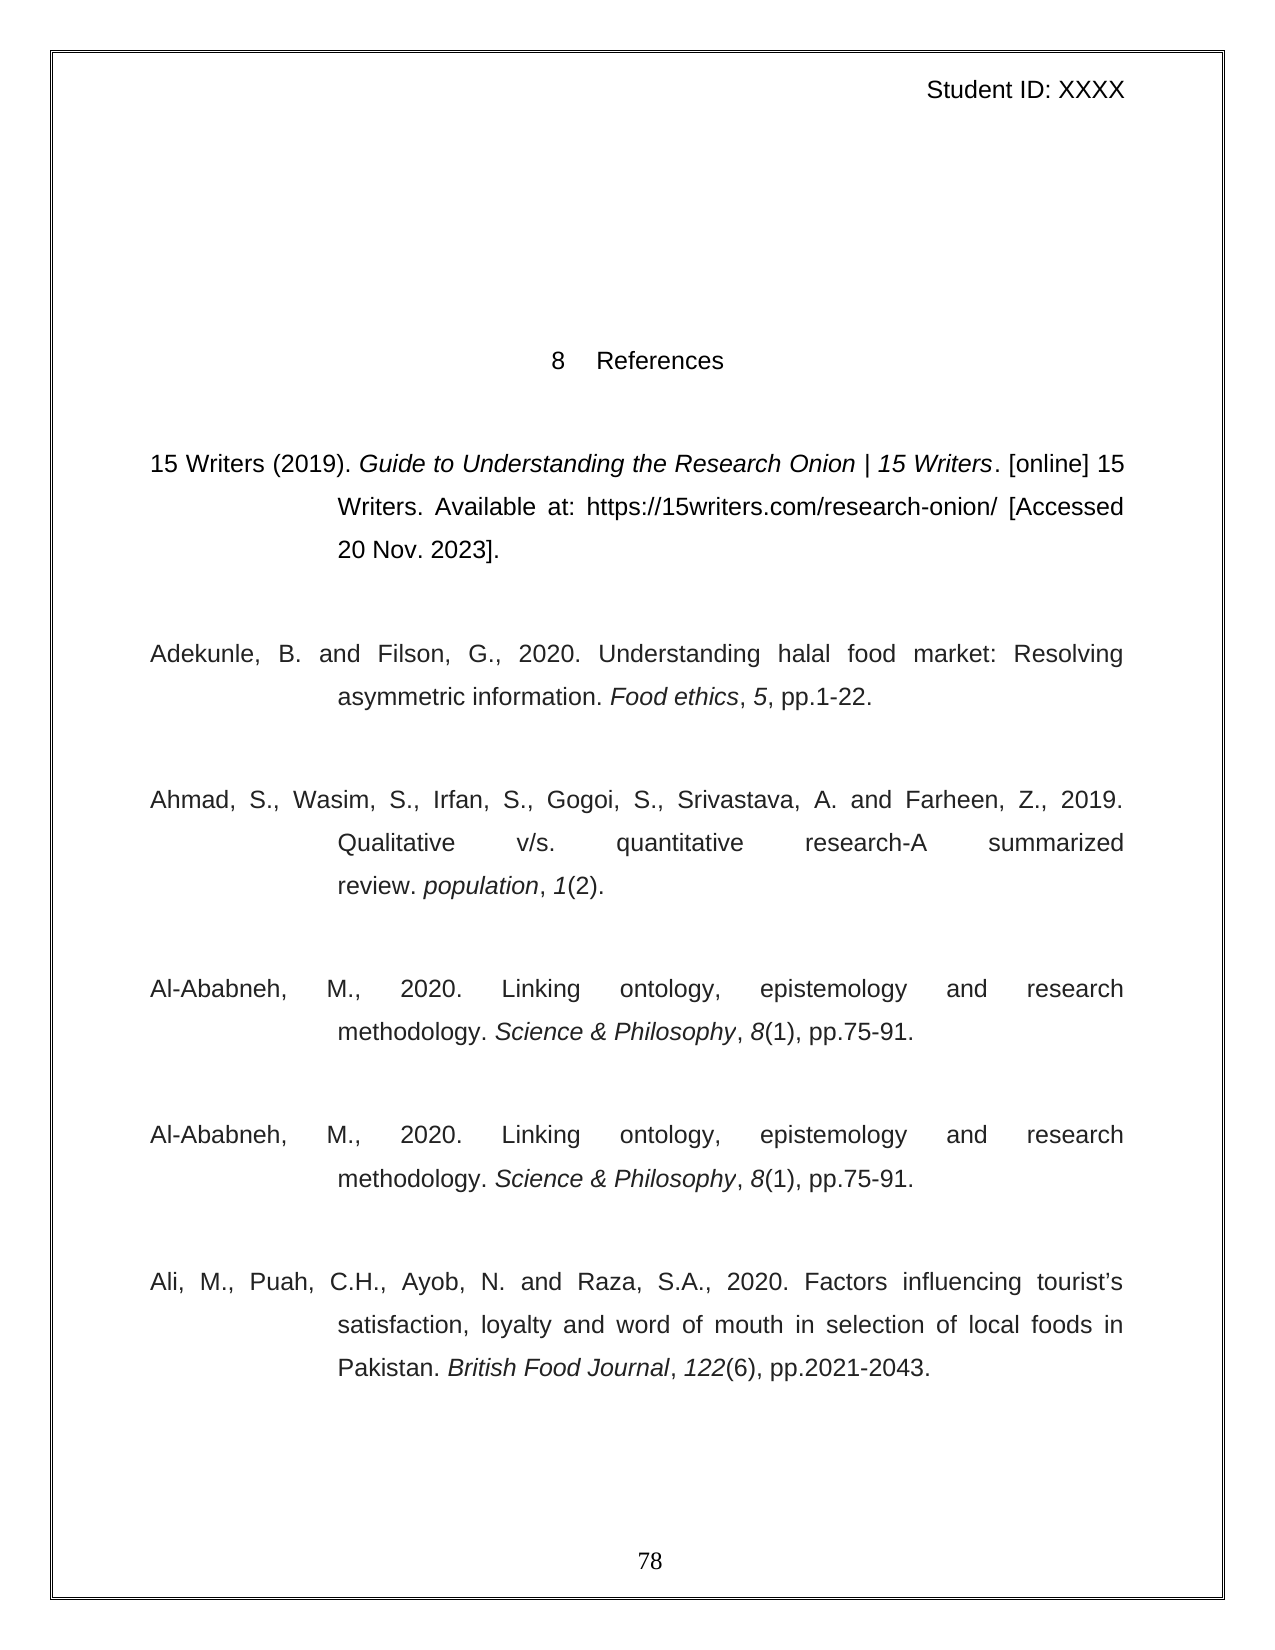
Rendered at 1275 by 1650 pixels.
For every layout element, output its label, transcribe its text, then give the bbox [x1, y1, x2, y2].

text 15 Writers (2019). Guide to Understanding the Research Onion | 15 Writers. [online] 15 Writers. Available at: https://15writers.com/research-onion/ [Accessed 20 Nov. 2023]. [150, 449, 1125, 564]
text Adekunle, B. and Filson, G., 2020. Understanding halal food market: Resolving asymmetric information. Food ethics, 5, pp.1-22. [150, 667, 1125, 710]
text Ahmad, S., Wasim, S., Irfan, S., Gogoi, S., Srivastava, A. and Farheen, Z., 2019. Qualitative v/s. quantitative research-A summarized review. population, 1(2). [150, 813, 1125, 900]
text Ali, M., Puah, C.H., Ayob, N. and Raza, S.A., 2020. Factors influencing tourist’s satisfaction, loyalty and word of mouth in selection of local foods in Pakistan. British Food Journal, 122(6), pp.2021-2043. [150, 1295, 1125, 1382]
text Al-Ababneh, M., 2020. Linking ontology, epistemology and research methodology. Science & Philosophy, 8(1), pp.75-91. [150, 1149, 1125, 1192]
text Al-Ababneh, M., 2020. Linking ontology, epistemology and research methodology. Science & Philosophy, 8(1), pp.75-91. [150, 1003, 1125, 1046]
subtitle References [150, 346, 1125, 375]
